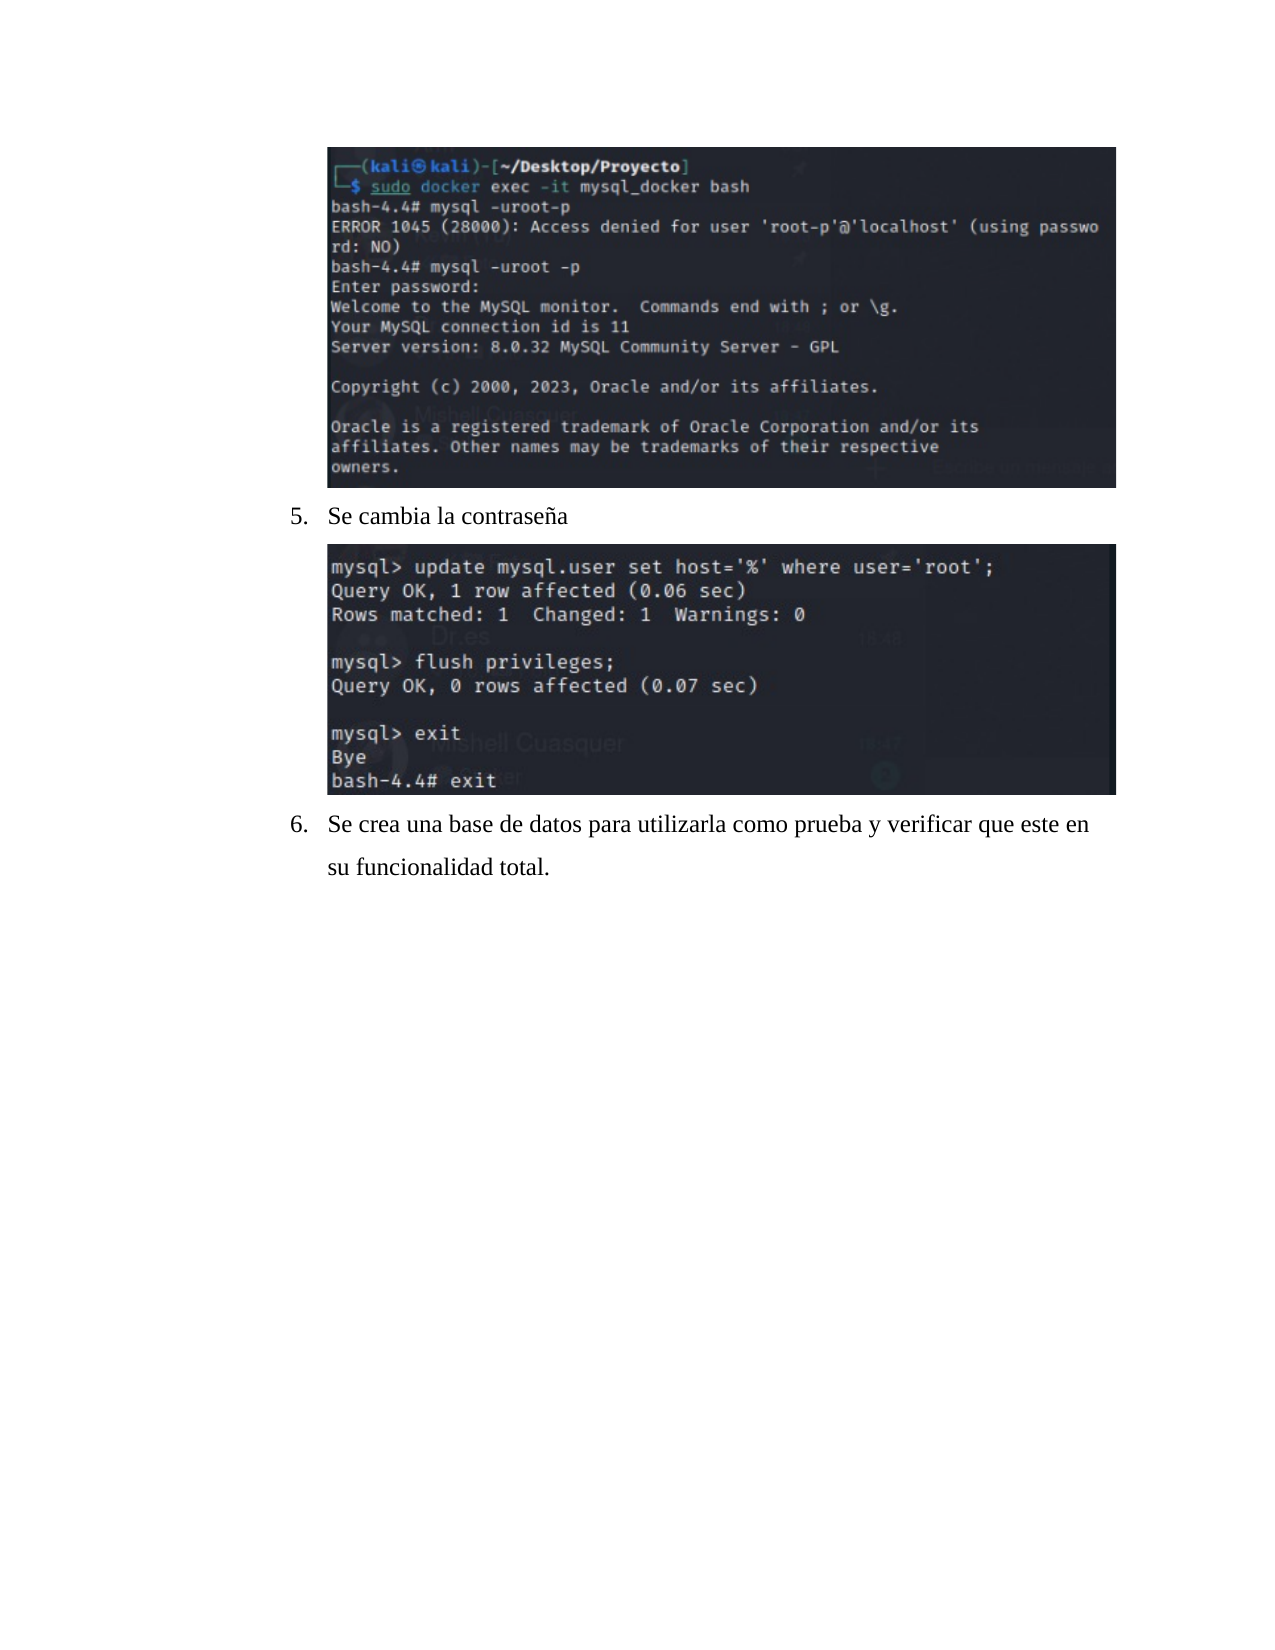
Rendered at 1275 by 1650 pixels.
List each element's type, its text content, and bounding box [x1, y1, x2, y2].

list Se cambia la contraseña [290, 501, 1098, 530]
list Se crea una base de datos para utilizarla como prueba y verificar que este en su funcionalidad total. [290, 809, 1098, 881]
picture [327, 147, 1117, 488]
picture [327, 544, 1117, 795]
